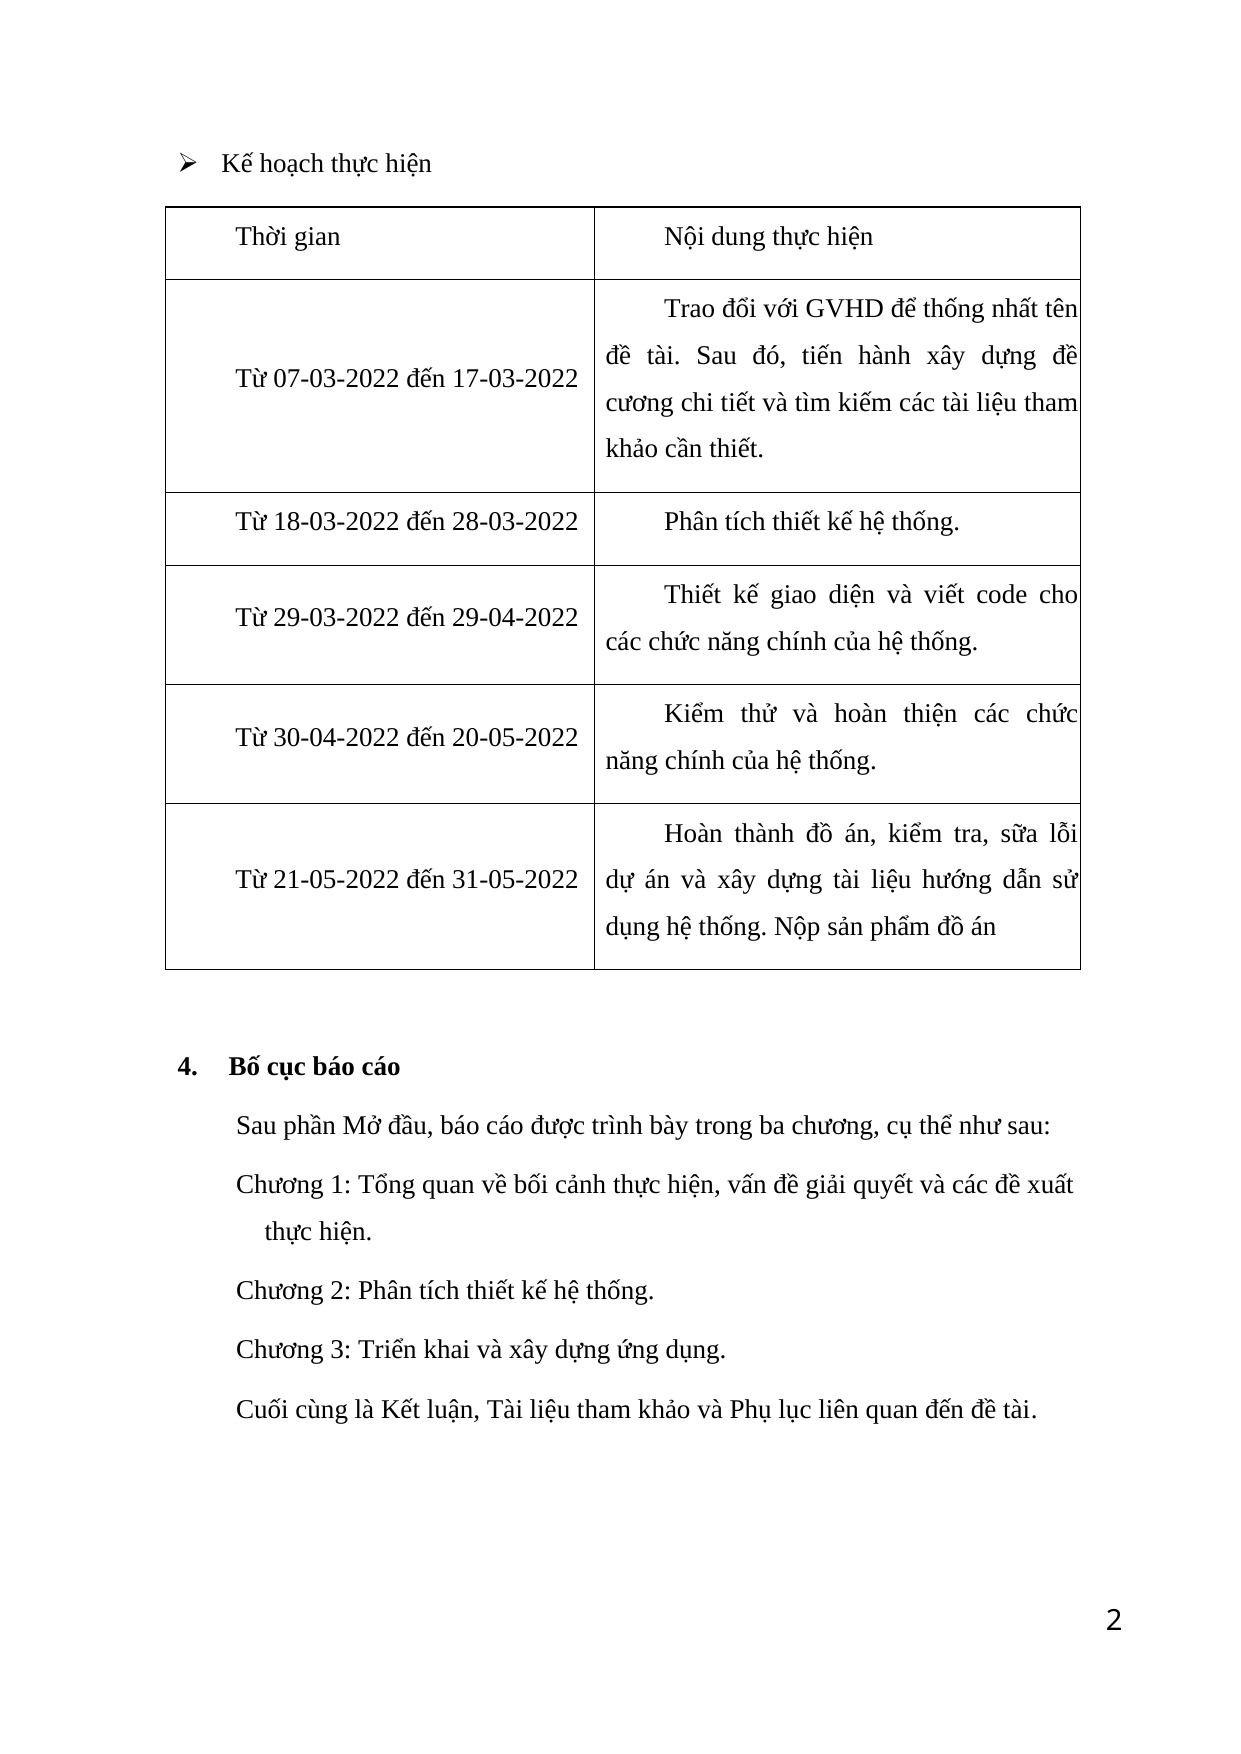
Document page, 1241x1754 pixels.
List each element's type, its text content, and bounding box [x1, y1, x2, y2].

table_cell Từ 18-03-2022 đến 28-03-2022 [166, 493, 594, 564]
text Sau phần Mở đầu, báo cáo được trình bày trong ba chương, cụ thể như sau: [177, 1109, 1131, 1141]
text Chương 1: Tổng quan về bối cảnh thực hiện, vấn đề giải quyết và các đề xuất thực hiện. [177, 1169, 1131, 1246]
subtitle Bố cục báo cáo [177, 1050, 1122, 1081]
text Cuối cùng là Kết luận, Tài liệu tham khảo và Phụ lục liên quan đến đề tài. [177, 1393, 1131, 1424]
table_header Nội dung thực hiện [595, 208, 1080, 279]
table_cell Từ 07-03-2022 đến 17-03-2022 [166, 280, 594, 492]
text Chương 2: Phân tích thiết kế hệ thống. [177, 1274, 1131, 1306]
table_header Thời gian [166, 208, 594, 279]
table_cell Phân tích thiết kế hệ thống. [595, 493, 1080, 564]
table_cell Từ 30-04-2022 đến 20-05-2022 [166, 685, 594, 803]
table_cell Từ 29-03-2022 đến 29-04-2022 [166, 566, 594, 684]
table_cell Từ 21-05-2022 đến 31-05-2022 [166, 804, 594, 969]
text Chương 3: Triển khai và xây dựng ứng dụng. [177, 1334, 1131, 1365]
list Kế hoạch thực hiện [177, 147, 1131, 178]
table_cell Kiểm thử và hoàn thiện các chức năng chính của hệ thống. [595, 685, 1080, 803]
table_cell Thiết kế giao diện và viết code cho các chức năng chính của hệ thống. [595, 566, 1080, 684]
table_cell Hoàn thành đồ án, kiểm tra, sữa lỗi dự án và xây dựng tài liệu hướng dẫn sử dụng hệ thống. Nộp sản phẩm đồ án [595, 804, 1080, 969]
table_cell Trao đổi với GVHD để thống nhất tên đề tài. Sau đó, tiến hành xây dựng đề cương chi tiết và tìm kiếm các tài liệu tham khảo cần thiết. [595, 280, 1080, 492]
